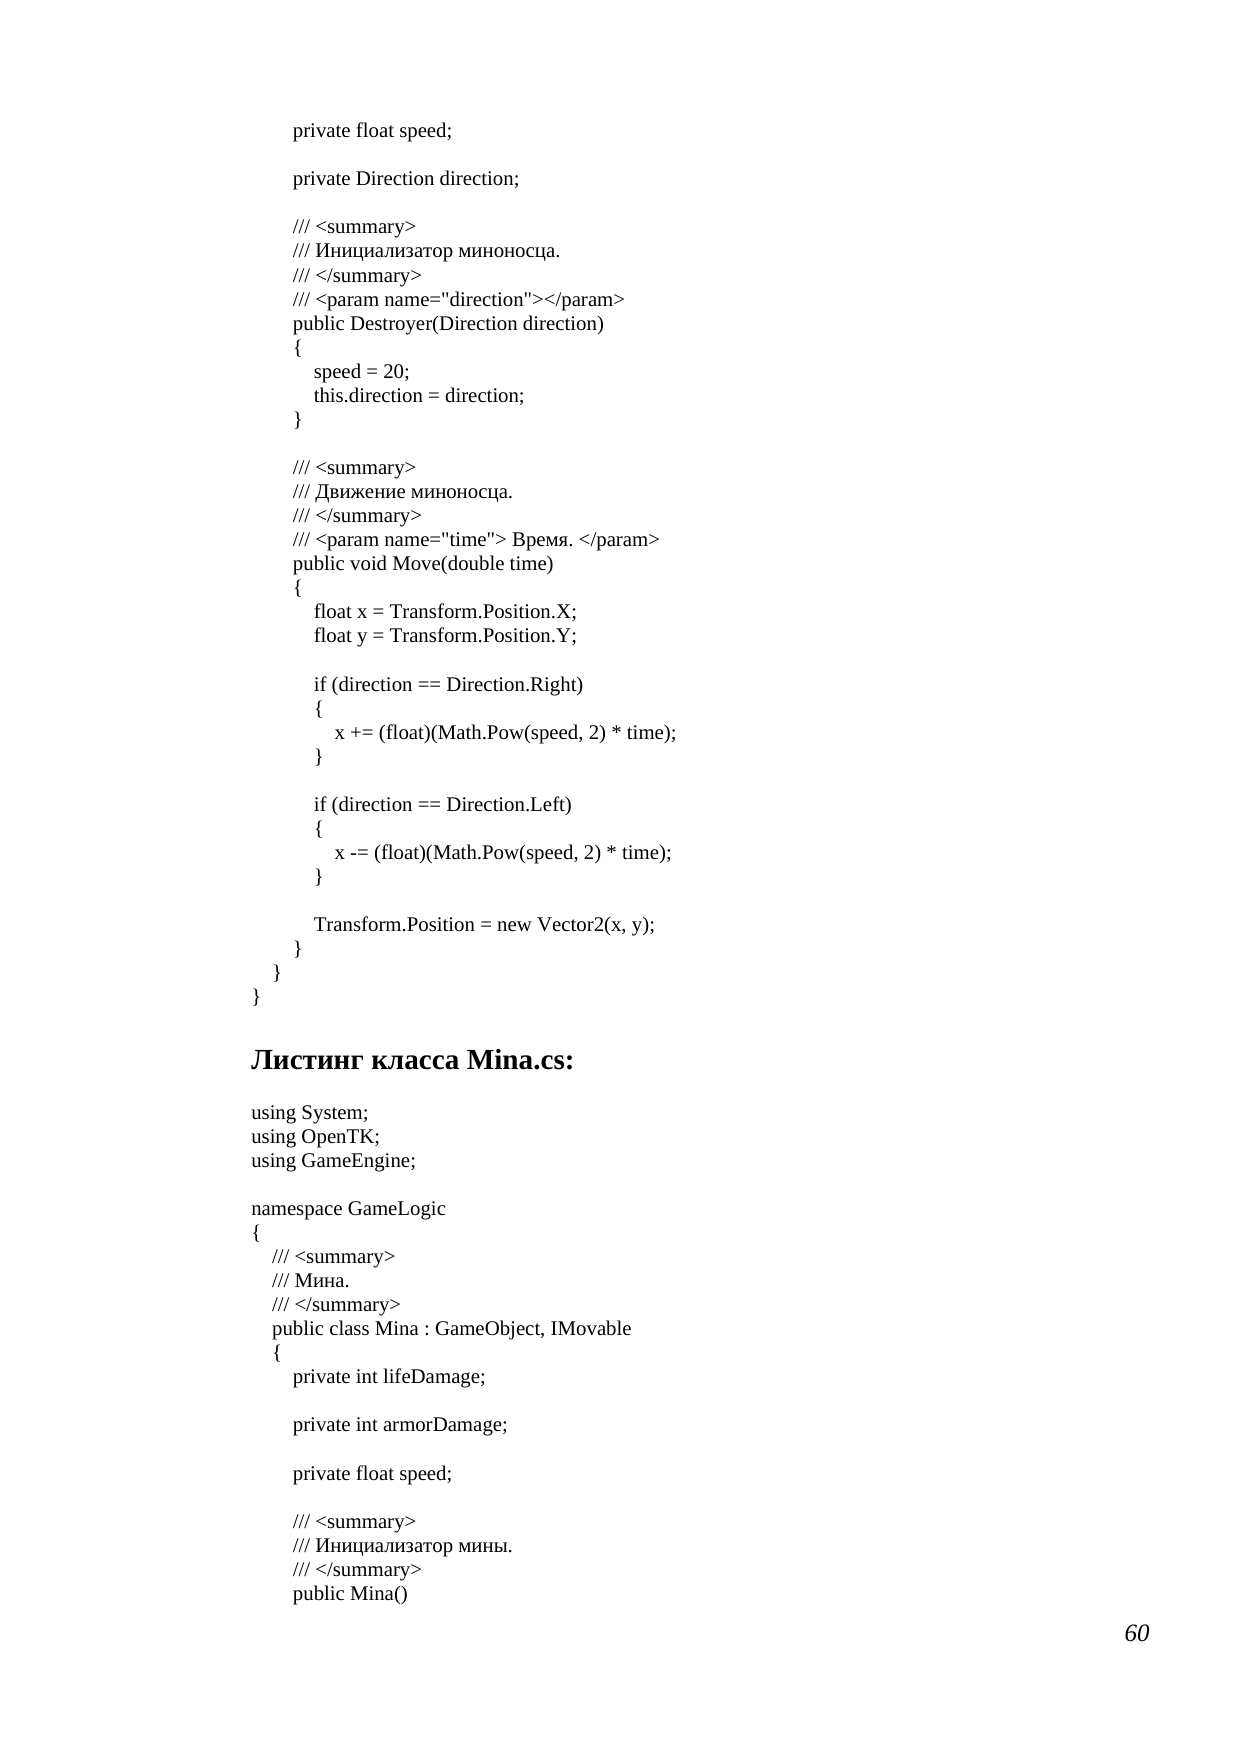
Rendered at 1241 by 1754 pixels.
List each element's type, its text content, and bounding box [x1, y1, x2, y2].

text { [177, 696, 1152, 720]
text namespace GameLogic [177, 1196, 1152, 1220]
text x += (float)(Math.Pow(speed, 2) * time); [177, 720, 1152, 744]
text { [177, 1340, 1152, 1364]
text private Direction direction; [177, 166, 1152, 190]
text using GameEngine; [177, 1148, 1152, 1172]
text /// </summary> [177, 1292, 1152, 1316]
text /// <param name="direction"></param> [177, 287, 1152, 311]
text { [177, 816, 1152, 840]
text } [177, 936, 1152, 960]
text /// <param name="time"> Время. </param> [177, 527, 1152, 551]
text Листинг класса Mina.cs: [177, 1042, 1152, 1076]
text public Mina() [177, 1581, 1152, 1605]
text private float speed; [177, 1461, 1152, 1484]
text public void Move(double time) [177, 551, 1152, 575]
text if (direction == Direction.Right) [177, 672, 1152, 696]
text float x = Transform.Position.X; [177, 599, 1152, 623]
text using System; [177, 1099, 1152, 1124]
text private int armorDamage; [177, 1412, 1152, 1436]
text /// <summary> [177, 1244, 1152, 1268]
text } [177, 984, 1152, 1008]
text float y = Transform.Position.Y; [177, 623, 1152, 647]
text } [177, 744, 1152, 768]
text } [177, 864, 1152, 888]
text /// </summary> [177, 503, 1152, 527]
text x -= (float)(Math.Pow(speed, 2) * time); [177, 840, 1152, 864]
text /// Инициализатор мины. [177, 1533, 1152, 1557]
text /// <summary> [177, 455, 1152, 479]
text if (direction == Direction.Left) [177, 792, 1152, 816]
text private int lifeDamage; [177, 1364, 1152, 1388]
text speed = 20; [177, 359, 1152, 383]
text public Destroyer(Direction direction) [177, 311, 1152, 335]
text /// Инициализатор миноносца. [177, 238, 1152, 262]
text /// </summary> [177, 1557, 1152, 1581]
text using OpenTK; [177, 1124, 1152, 1148]
text this.direction = direction; [177, 383, 1152, 407]
text } [177, 407, 1152, 431]
text { [177, 1220, 1152, 1244]
text public class Mina : GameObject, IMovable [177, 1316, 1152, 1340]
text private float speed; [177, 118, 1152, 142]
text } [177, 960, 1152, 984]
text /// Движение миноносца. [177, 479, 1152, 503]
text { [177, 575, 1152, 599]
text { [177, 335, 1152, 359]
text /// Мина. [177, 1268, 1152, 1292]
text Transform.Position = new Vector2(x, y); [177, 912, 1152, 936]
text /// <summary> [177, 1509, 1152, 1533]
text /// </summary> [177, 262, 1152, 287]
text /// <summary> [177, 214, 1152, 238]
